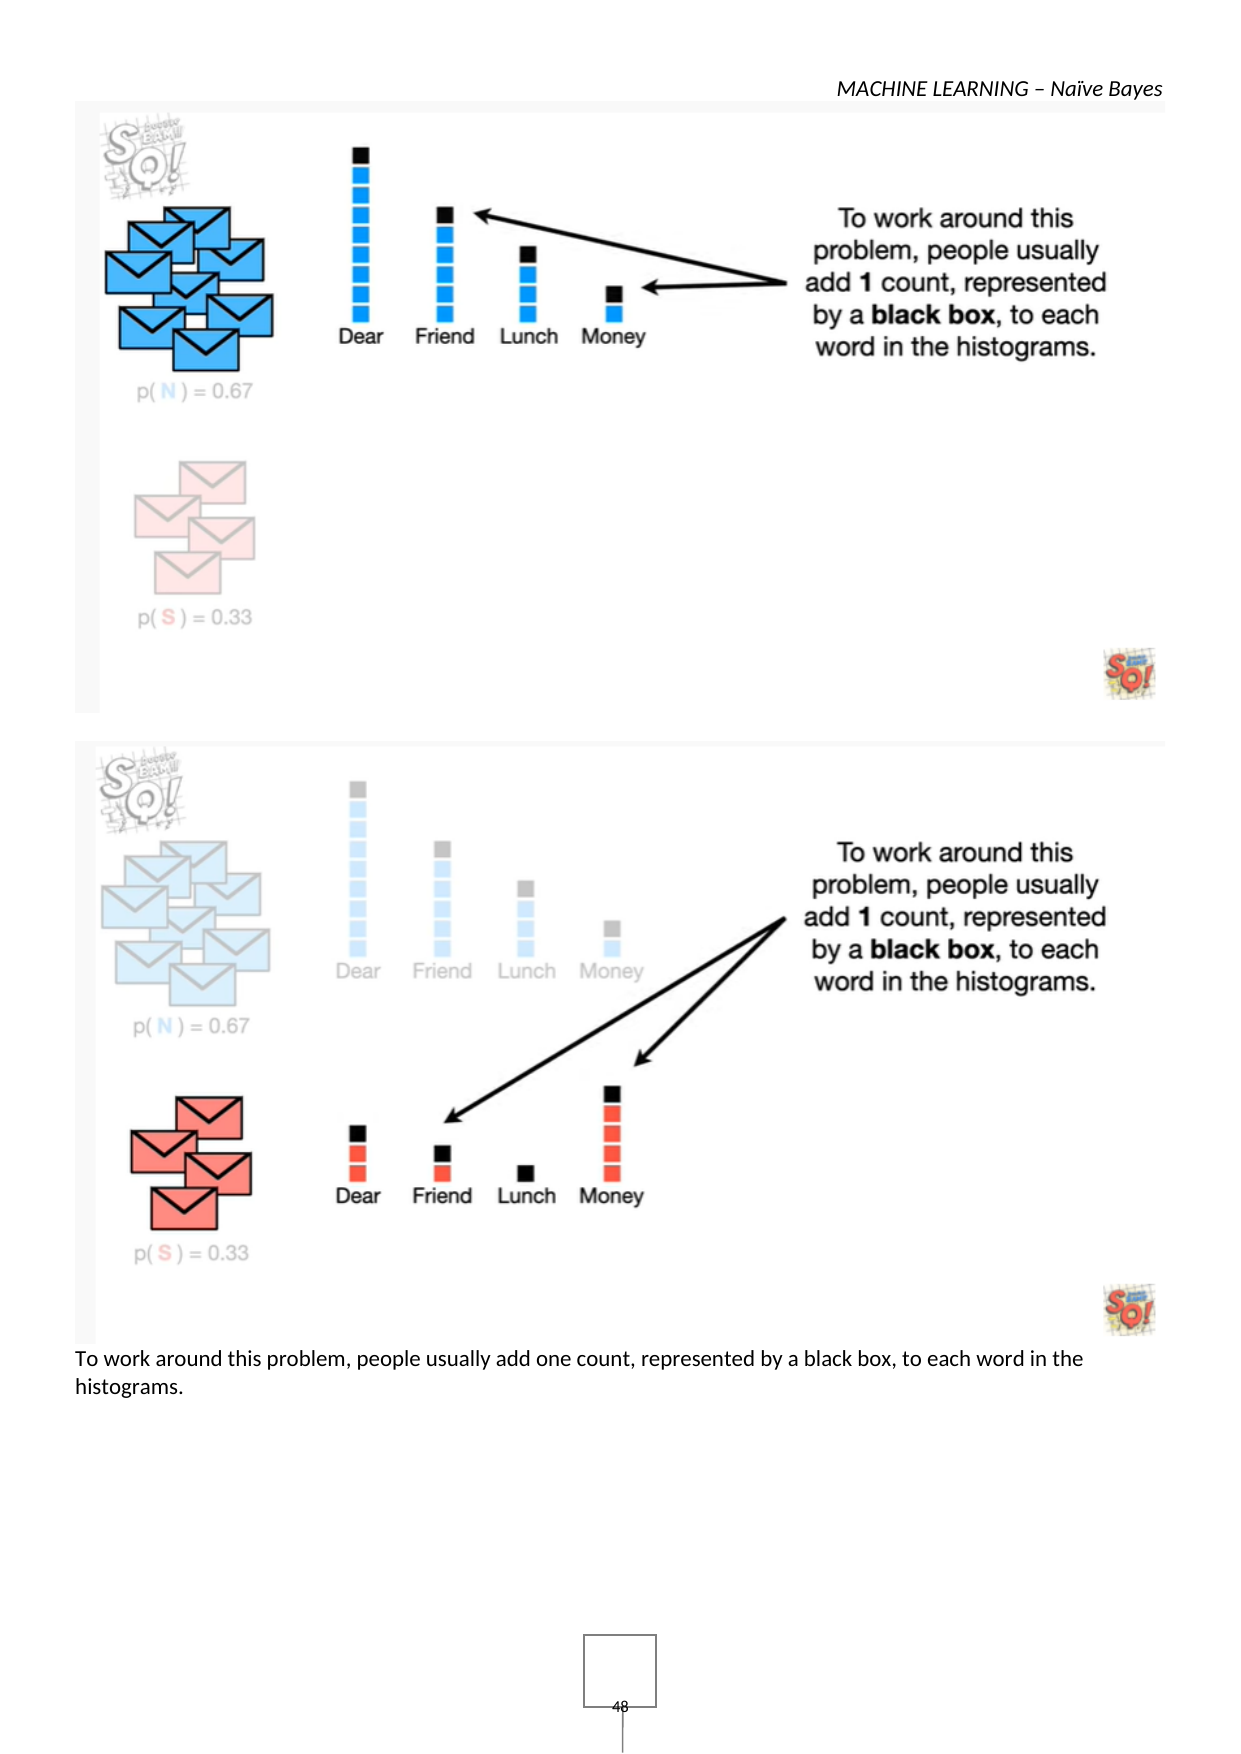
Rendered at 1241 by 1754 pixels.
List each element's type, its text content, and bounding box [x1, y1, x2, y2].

picture [75, 741, 1166, 1344]
text To work around this problem, people usually add one count, represented by a black box, to each word in the histograms. [75, 1344, 1165, 1400]
picture [75, 101, 1166, 713]
